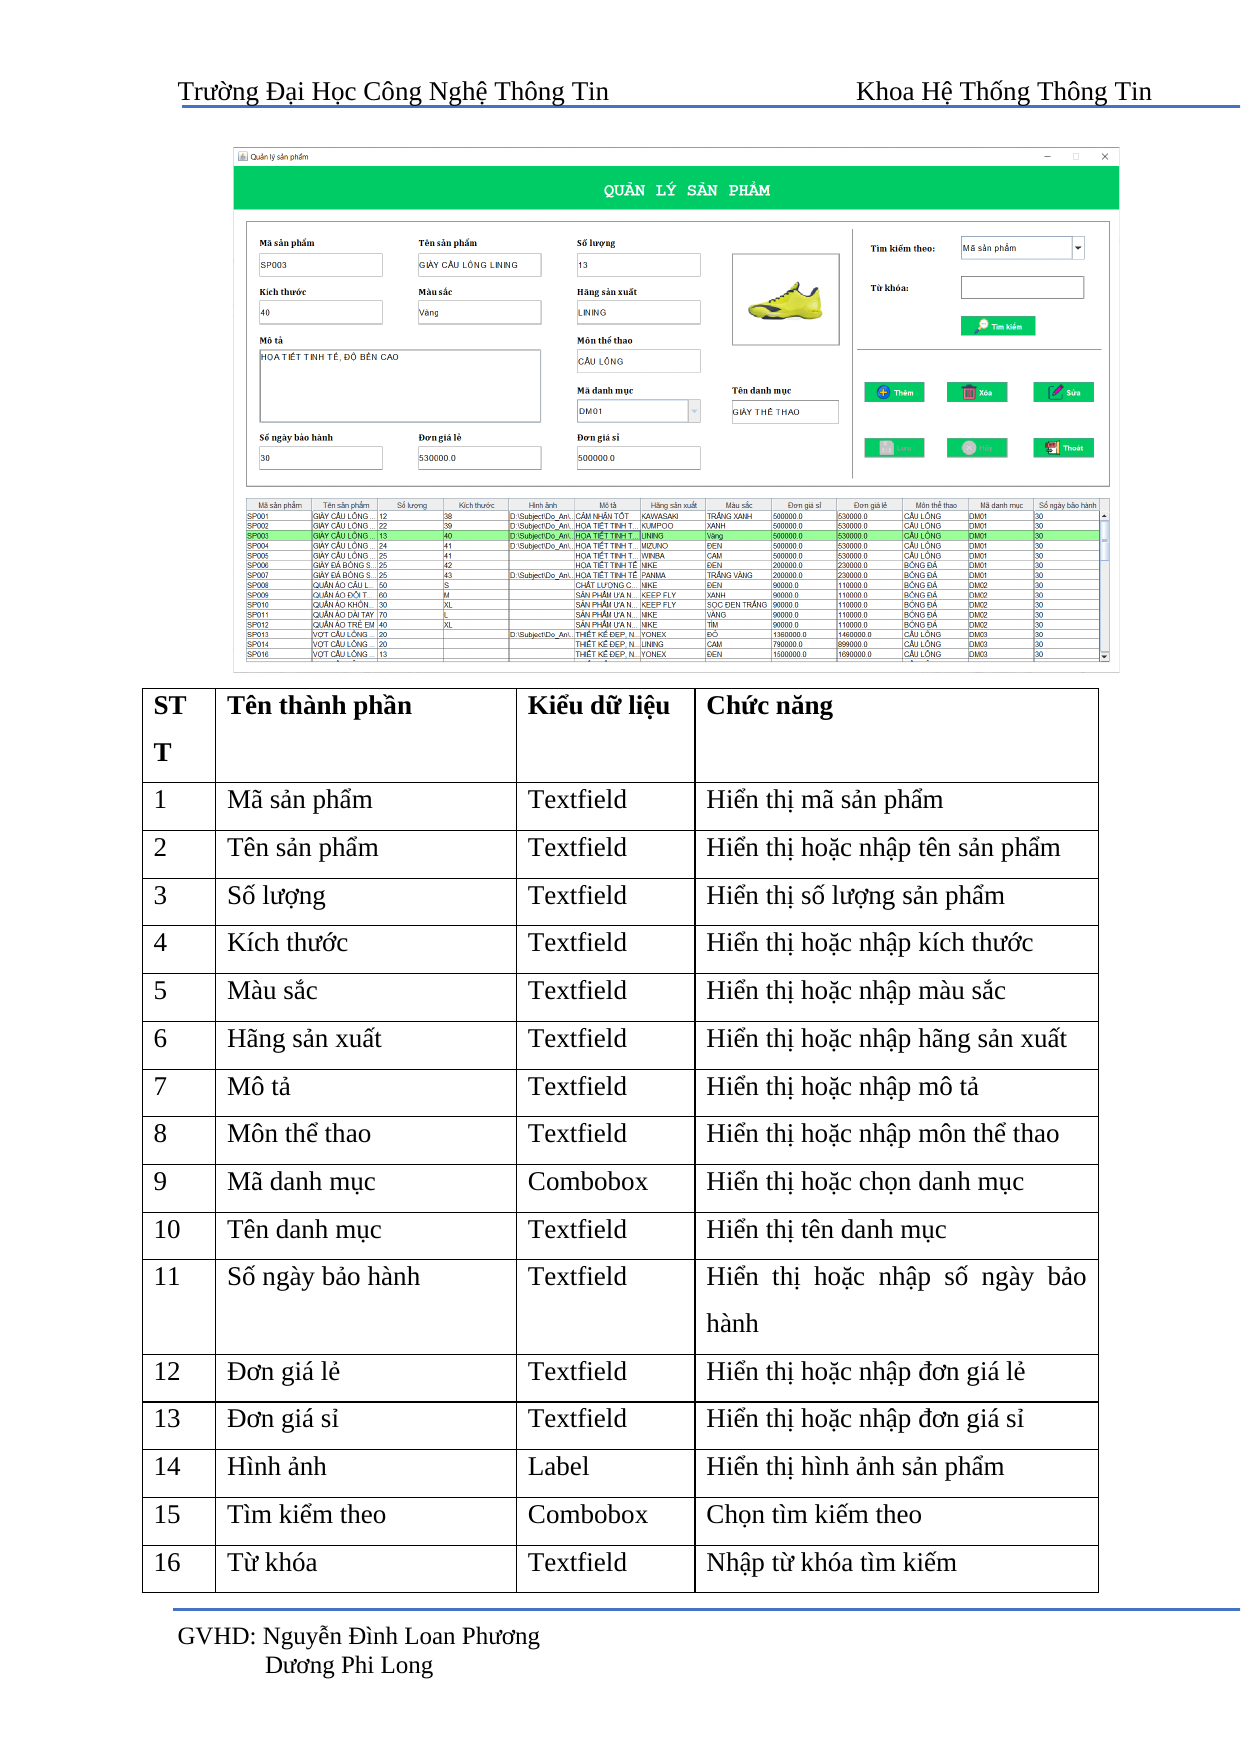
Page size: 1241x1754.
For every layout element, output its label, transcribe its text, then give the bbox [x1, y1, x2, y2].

table_cell 12 [143, 1355, 215, 1401]
table_cell Textfield [517, 926, 694, 973]
table_cell Chọn tìm kiếm theo [696, 1498, 1098, 1544]
table_cell Combobox [517, 1165, 694, 1212]
table_cell Kích thước [216, 926, 516, 973]
table_cell 15 [143, 1498, 215, 1544]
table_cell Textfield [517, 1117, 694, 1164]
table_cell 11 [143, 1260, 215, 1354]
table_cell Nhập từ khóa tìm kiếm [696, 1546, 1098, 1592]
table_cell Hiển thị số lượng sản phẩm [696, 879, 1098, 925]
table_cell Combobox [517, 1498, 694, 1544]
table_cell Hiển thị hoặc nhập đơn giá lẻ [696, 1355, 1098, 1401]
table_cell Hãng sản xuất [216, 1022, 516, 1068]
table_cell Đơn giá lẻ [216, 1355, 516, 1401]
table_cell 7 [143, 1070, 215, 1116]
table_cell Mã sản phẩm [216, 783, 516, 830]
table_header STT [143, 689, 215, 782]
table_cell 6 [143, 1022, 215, 1068]
table_cell Hiển thị tên danh mục [696, 1213, 1098, 1259]
table_cell Tìm kiểm theo [216, 1498, 516, 1544]
table_cell Textfield [517, 1403, 694, 1449]
table_cell Textfield [517, 1260, 694, 1354]
table_cell Textfield [517, 1546, 694, 1592]
table_cell Label [517, 1450, 694, 1497]
table_cell Hiển thị hoặc nhập môn thể thao [696, 1117, 1098, 1164]
table_cell 16 [143, 1546, 215, 1592]
table_cell Số ngày bảo hành [216, 1260, 516, 1354]
table_cell Textfield [517, 1022, 694, 1068]
table_cell Số lượng [216, 879, 516, 925]
table_cell Textfield [517, 1213, 694, 1259]
table_cell Hiển thị hoặc nhập số ngày bảo hành [696, 1260, 1098, 1354]
table_cell Textfield [517, 1070, 694, 1116]
table_cell Tên sản phẩm [216, 831, 516, 878]
table_cell 13 [143, 1403, 215, 1449]
table_header Chức năng [696, 689, 1098, 782]
table_cell 14 [143, 1450, 215, 1497]
table_cell Textfield [517, 879, 694, 925]
table_cell 3 [143, 879, 215, 925]
table_cell 9 [143, 1165, 215, 1212]
picture [233, 147, 1120, 673]
table_cell 1 [143, 783, 215, 830]
table_cell Hiển thị hoặc nhập đơn giá sỉ [696, 1403, 1098, 1449]
table_cell Hiển thị hoặc nhập hãng sản xuất [696, 1022, 1098, 1068]
table_cell Màu sắc [216, 974, 516, 1021]
table_cell Từ khóa [216, 1546, 516, 1592]
table_cell Hiển thị hoặc nhập tên sản phẩm [696, 831, 1098, 878]
table_cell Tên danh mục [216, 1213, 516, 1259]
table_cell Hiển thị mã sản phẩm [696, 783, 1098, 830]
table_cell 5 [143, 974, 215, 1021]
table_cell 8 [143, 1117, 215, 1164]
table_cell 10 [143, 1213, 215, 1259]
table_cell 2 [143, 831, 215, 878]
table_cell Hiển thị hình ảnh sản phẩm [696, 1450, 1098, 1497]
table_cell Hiển thị hoặc nhập mô tả [696, 1070, 1098, 1116]
table_cell Mã danh mục [216, 1165, 516, 1212]
table_header Kiểu dữ liệu [517, 689, 694, 782]
table_cell Hiển thị hoặc nhập màu sắc [696, 974, 1098, 1021]
table_cell Hiển thị hoặc nhập kích thước [696, 926, 1098, 973]
table_cell Textfield [517, 1355, 694, 1401]
table_cell Textfield [517, 783, 694, 830]
table_cell Hình ảnh [216, 1450, 516, 1497]
table_cell Môn thể thao [216, 1117, 516, 1164]
table_cell Mô tả [216, 1070, 516, 1116]
table_cell Textfield [517, 974, 694, 1021]
table_cell Hiển thị hoặc chọn danh mục [696, 1165, 1098, 1212]
table_header Tên thành phần [216, 689, 516, 782]
table_cell Textfield [517, 831, 694, 878]
table_cell 4 [143, 926, 215, 973]
table_cell Đơn giá sỉ [216, 1403, 516, 1449]
